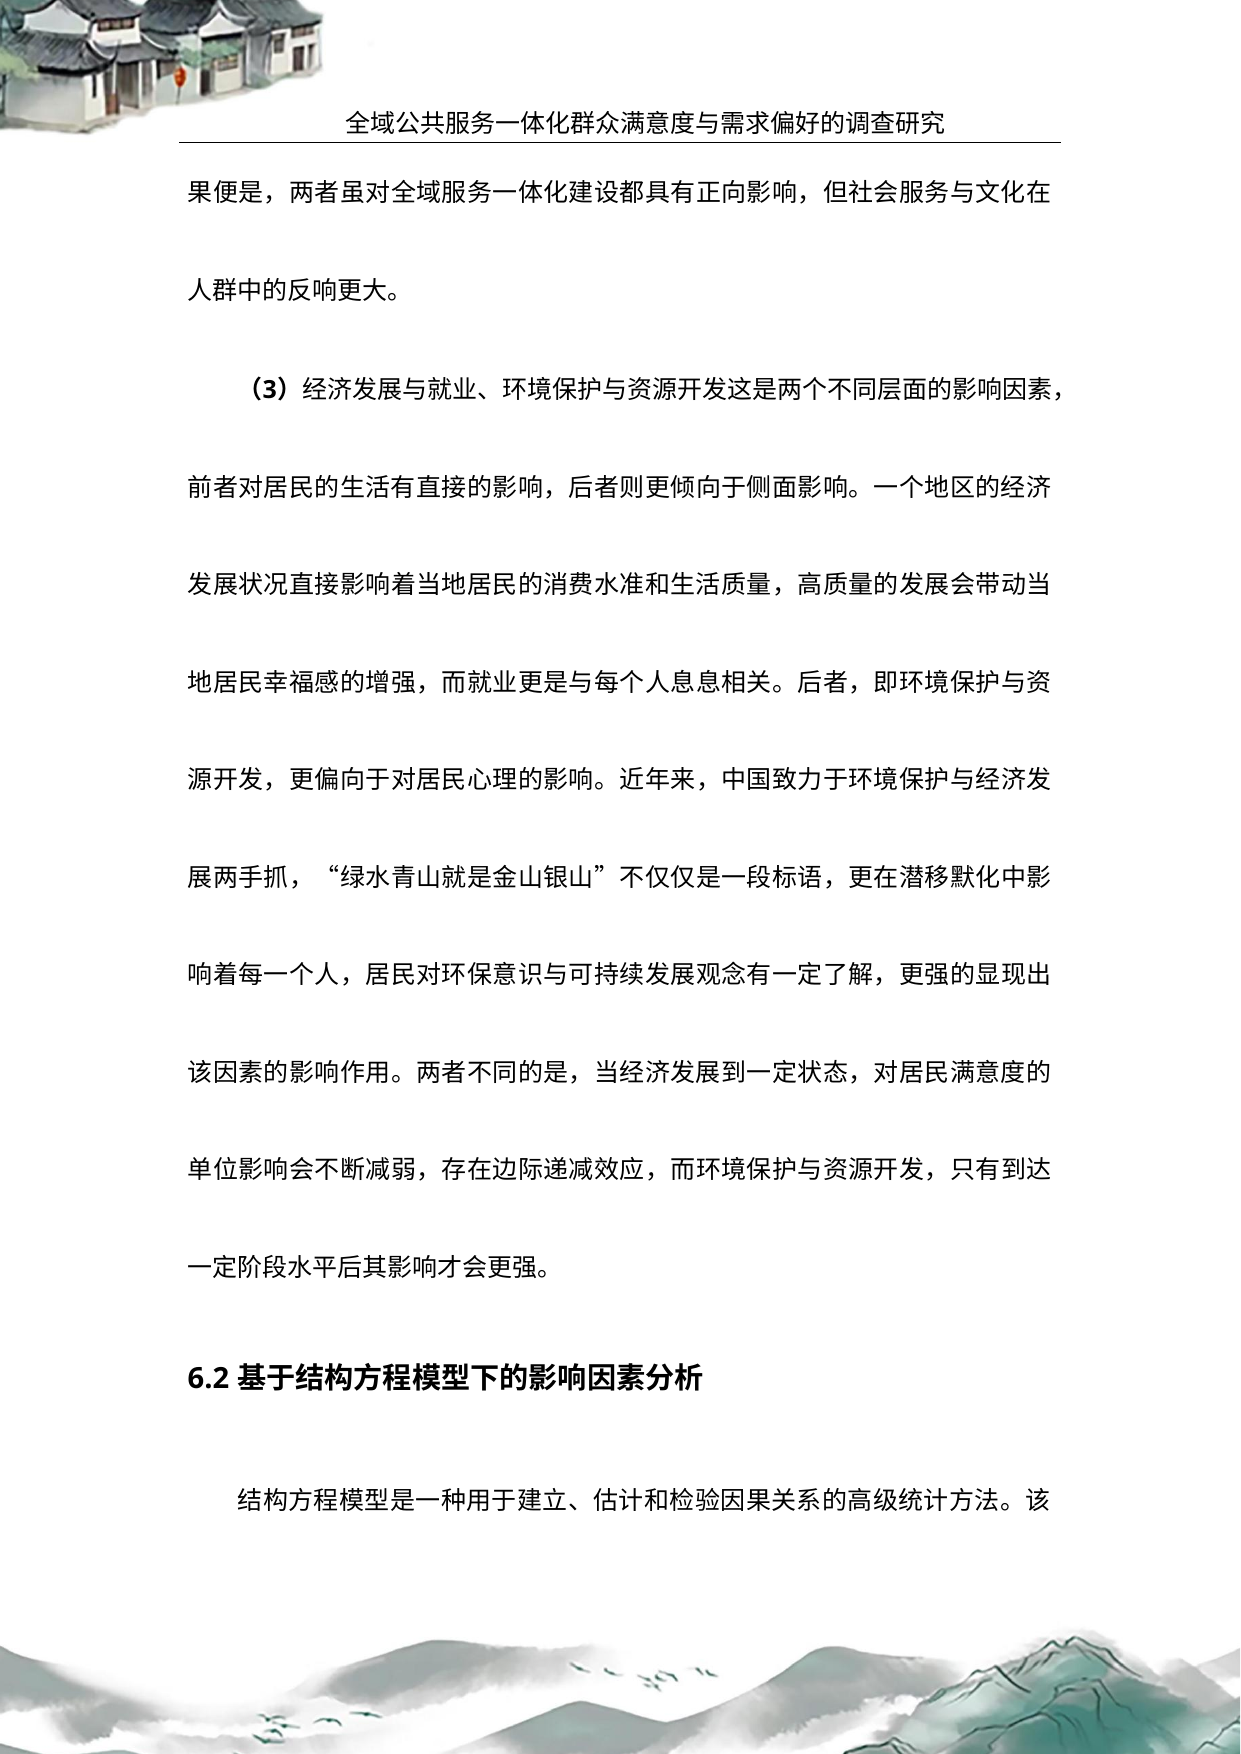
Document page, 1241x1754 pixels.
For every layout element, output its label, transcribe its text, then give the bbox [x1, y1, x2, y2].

subtitle 6.2 基于结构方程模型下的影响因素分析 [187, 1343, 1053, 1408]
picture [0, 0, 1241, 1754]
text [187, 1466, 1053, 1531]
text （3）经济发展与就业、环境保护与资源开发这是两个不同层面的影响因素，前者对居民的生活有直接的影响，后者则更倾向于侧面影响。一个地区的经济发展状况直接影响着当地居民的消费水准和生活质量，高质量的发展会带动当地居民幸福感的增强，而就业更是与每个人息息相关。后者，即环境保护与资源开发，更偏向于对居民心理的影响。近年来，中国致力于环境保护与经济发展两手抓，“绿水青山就是金山银山”不仅仅是一段标语，更在潜移默化中影响着每一个人，居民对环保意识与可持续发展观念有一定了解，更强的显现出该因素的影响作用。两者不同的是，当经济发展到一定状态，对居民满意度的单位影响会不断减弱，存在边际递减效应，而环境保护与资源开发，只有到达一定阶段水平后其影响才会更强。 [187, 355, 1053, 1298]
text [187, 158, 1053, 321]
